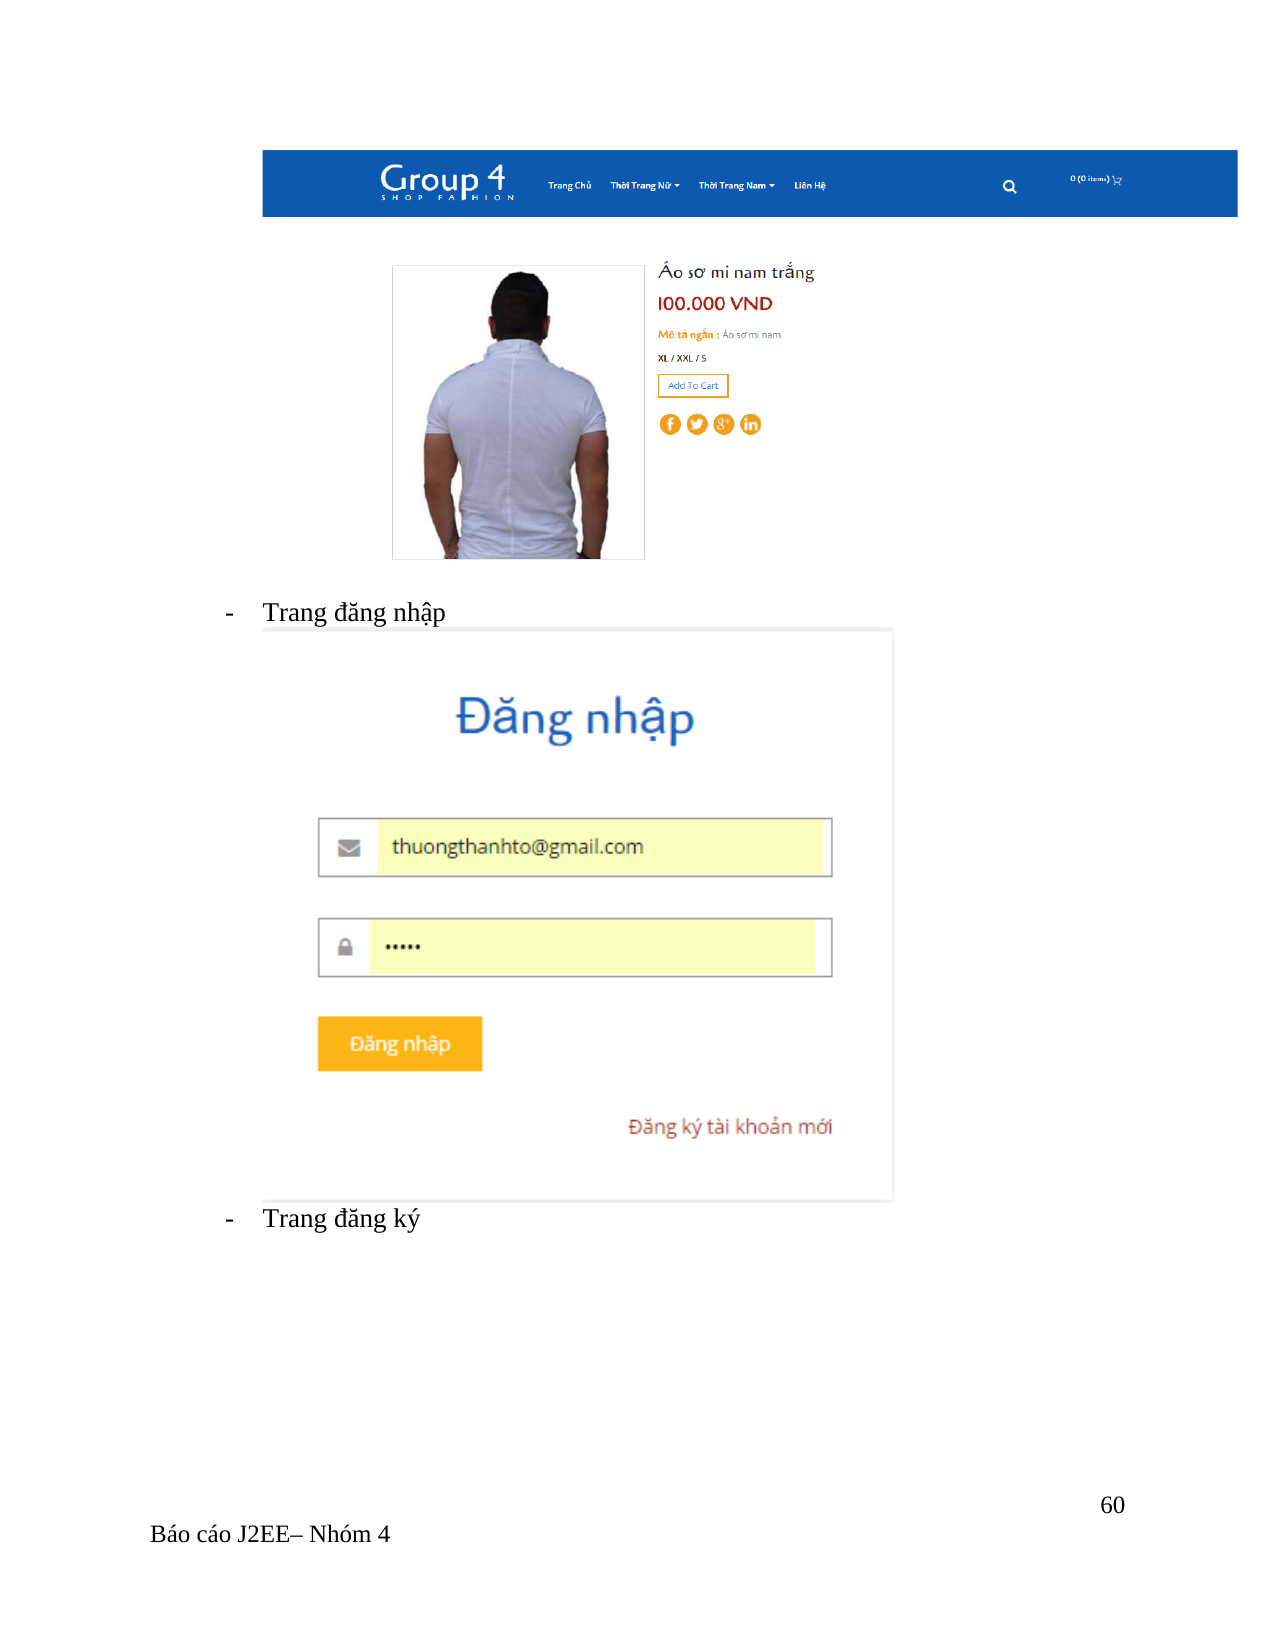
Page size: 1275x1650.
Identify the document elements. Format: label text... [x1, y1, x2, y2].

list Trang đăng nhập [225, 596, 1125, 627]
list Trang đăng ký [225, 1202, 1125, 1233]
picture [262, 627, 894, 1203]
picture [262, 150, 1238, 597]
